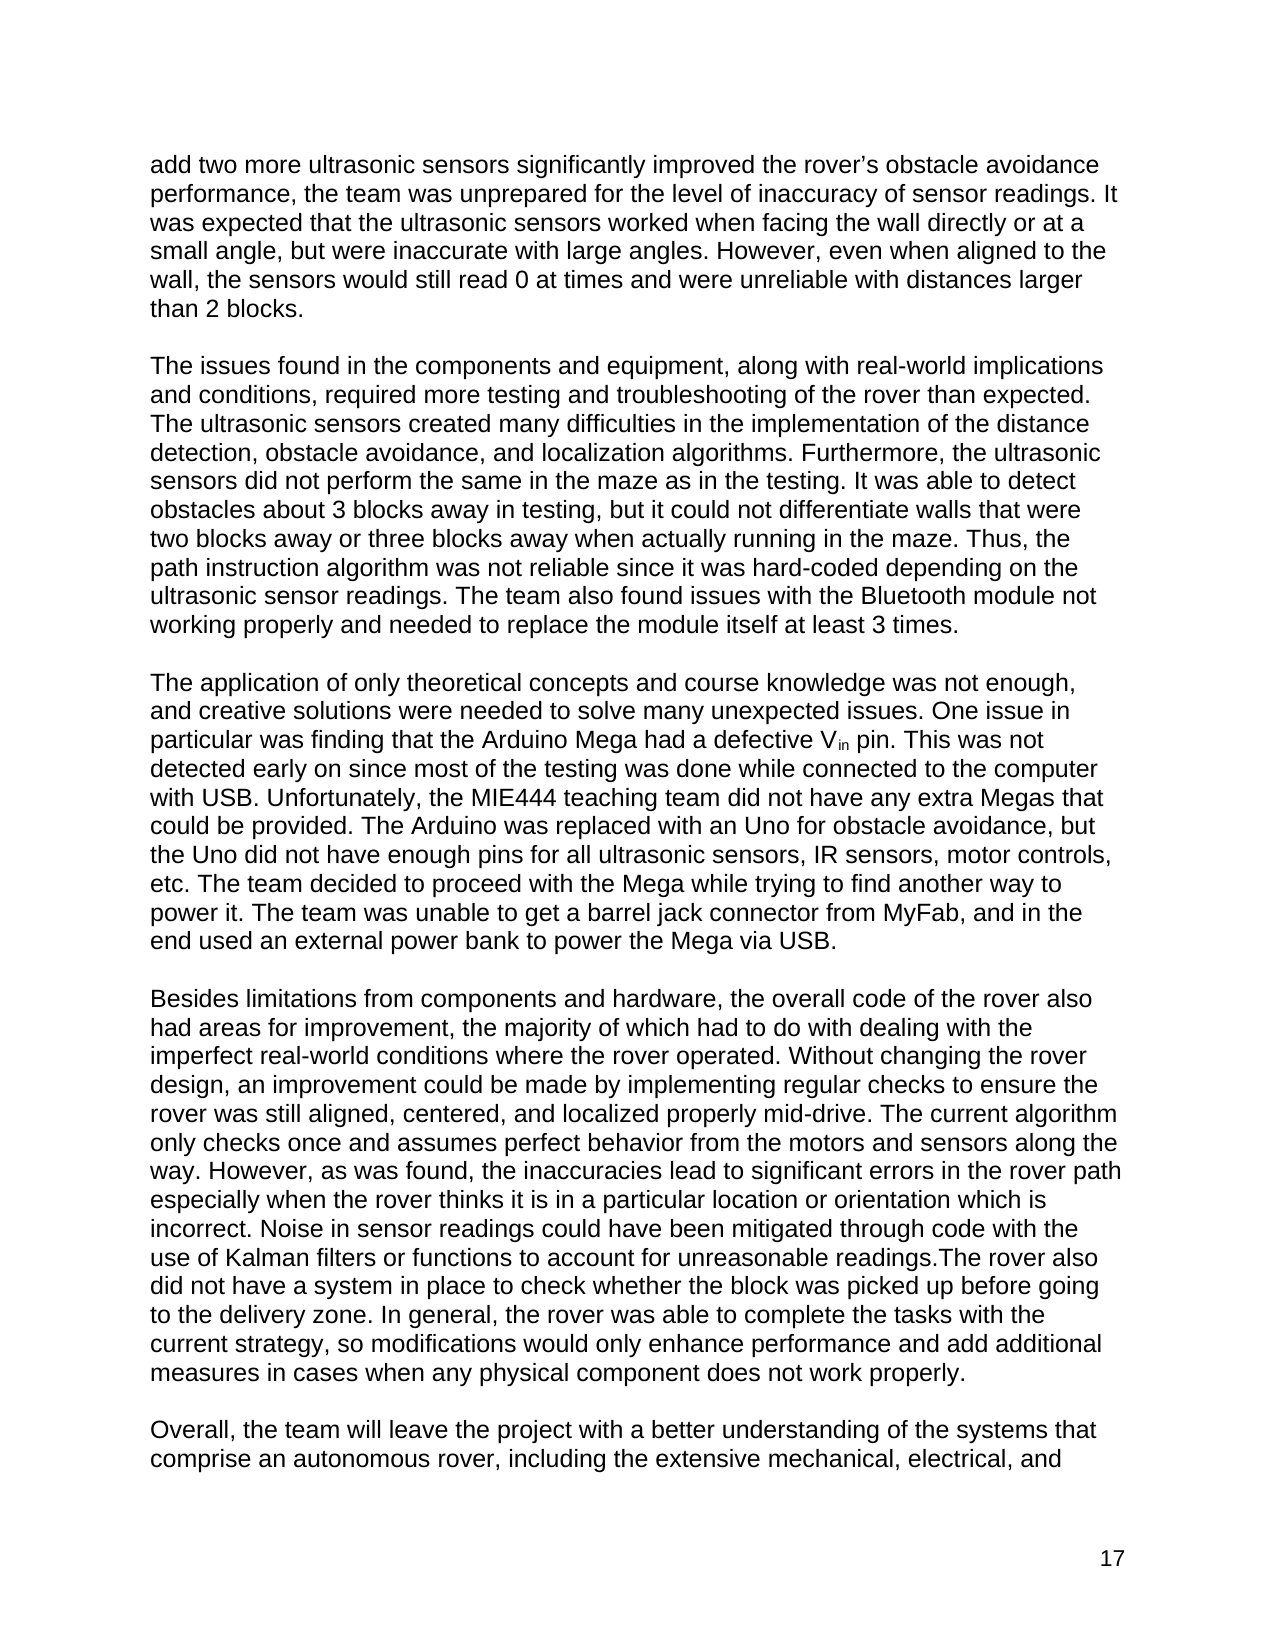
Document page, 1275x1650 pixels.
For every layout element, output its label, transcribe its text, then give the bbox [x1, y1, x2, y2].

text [150, 150, 1125, 322]
text The application of only theoretical concepts and course knowledge was not enough, and creative solutions were needed to solve many unexpected issues. One issue in particular was finding that the Arduino Mega had a defective Vin pin. This was not detected early on since most of the testing was done while connected to the computer with USB. Unfortunately, the MIE444 teaching team did not have any extra Megas that could be provided. The Arduino was replaced with an Uno for obstacle avoidance, but the Uno did not have enough pins for all ultrasonic sensors, IR sensors, motor controls, etc. The team decided to proceed with the Mega while trying to find another way to power it. The team was unable to get a barrel jack connector from MyFab, and in the end used an external power bank to power the Mega via USB. [150, 667, 1125, 955]
text Besides limitations from components and hardware, the overall code of the rover also had areas for improvement, the majority of which had to do with dealing with the imperfect real-world conditions where the rover operated. Without changing the rover design, an improvement could be made by implementing regular checks to ensure the rover was still aligned, centered, and localized properly mid-drive. The current algorithm only checks once and assumes perfect behavior from the motors and sensors along the way. However, as was found, the inaccuracies lead to significant errors in the rover path especially when the rover thinks it is in a particular location or orientation which is incorrect. Noise in sensor readings could have been mitigated through code with the use of Kalman filters or functions to account for unreasonable readings.The rover also did not have a system in place to check whether the block was picked up before going to the delivery zone. In general, the rover was able to complete the tasks with the current strategy, so modifications would only enhance performance and add additional measures in cases when any physical component does not work properly. [150, 984, 1125, 1386]
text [150, 1415, 1125, 1472]
text The issues found in the components and equipment, along with real-world implications and conditions, required more testing and troubleshooting of the rover than expected. The ultrasonic sensors created many difficulties in the implementation of the distance detection, obstacle avoidance, and localization algorithms. Furthermore, the ultrasonic sensors did not perform the same in the maze as in the testing. It was able to detect obstacles about 3 blocks away in testing, but it could not differentiate walls that were two blocks away or three blocks away when actually running in the maze. Thus, the path instruction algorithm was not reliable since it was hard-coded depending on the ultrasonic sensor readings. The team also found issues with the Bluetooth module not working properly and needed to replace the module itself at least 3 times. [150, 351, 1125, 639]
